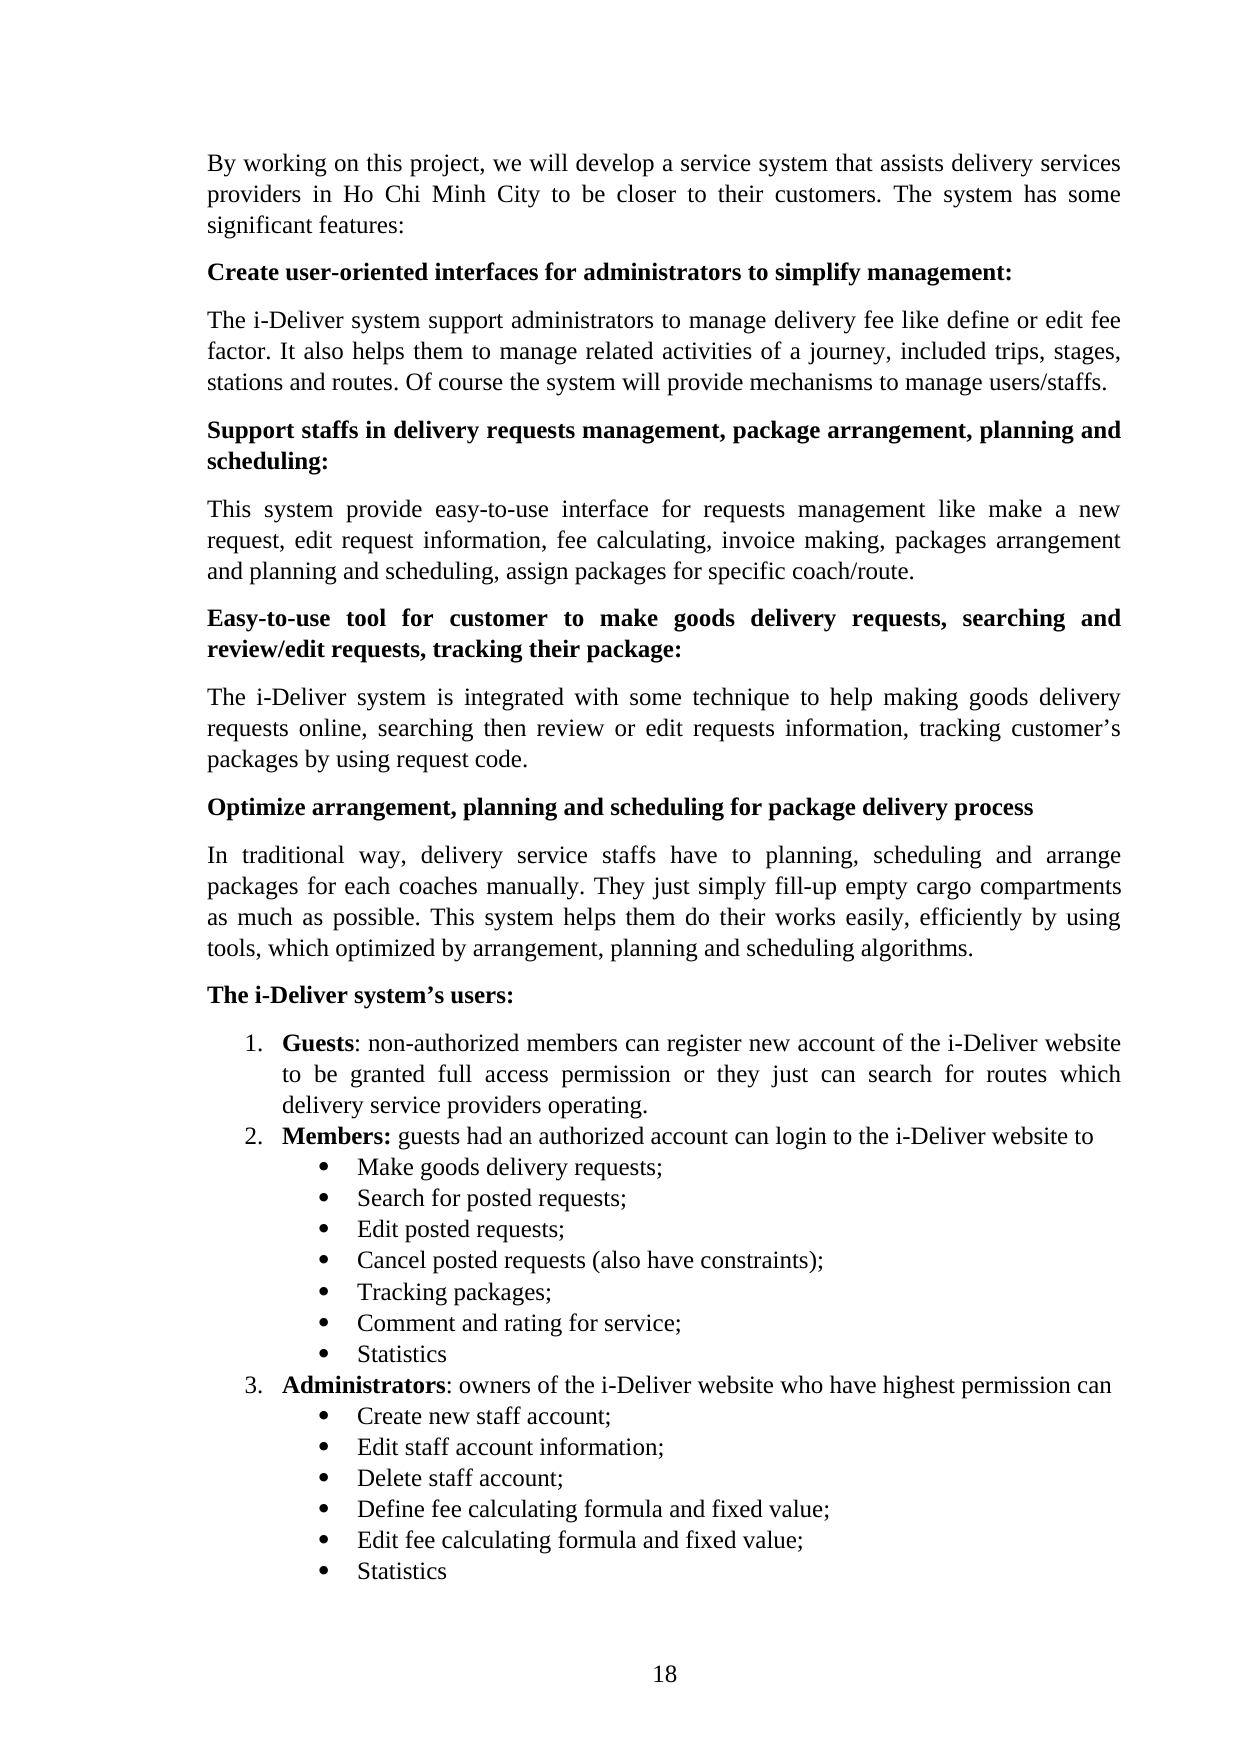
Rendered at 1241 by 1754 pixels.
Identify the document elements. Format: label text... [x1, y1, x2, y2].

list Statistics [319, 1556, 1122, 1585]
list Edit fee calculating formula and fixed value; [319, 1525, 1122, 1554]
text This system provide easy-to-use interface for requests management like make a new request, edit request information, fee calculating, invoice making, packages arrangement and planning and scheduling, assign packages for specific coach/route. [207, 494, 1122, 584]
list Search for posted requests; [319, 1183, 1122, 1212]
list Delete staff account; [319, 1463, 1122, 1492]
list Edit staff account information; [319, 1432, 1122, 1461]
text Easy-to-use tool for customer to make goods delivery requests, searching and review/edit requests, tracking their package: [207, 603, 1122, 663]
text By working on this project, we will develop a service system that assists delivery services providers in Ho Chi Minh City to be closer to their customers. The system has some significant features: [207, 148, 1122, 238]
text The i-Deliver system’s users: [207, 981, 1122, 1009]
list Guests: non-authorized members can register new account of the i-Deliver website to be granted full access permission or they just can search for routes which delivery service providers operating. [244, 1028, 1122, 1119]
list Make goods delivery requests; [319, 1152, 1122, 1181]
list Create new staff account; [319, 1401, 1122, 1429]
list Edit posted requests; [319, 1214, 1122, 1243]
list Administrators: owners of the i-Deliver website who have highest permission can [244, 1370, 1122, 1398]
list Define fee calculating formula and fixed value; [319, 1494, 1122, 1523]
list Statistics [319, 1339, 1122, 1367]
text Optimize arrangement, planning and scheduling for package delivery process [207, 792, 1122, 821]
text Create user-oriented interfaces for administrators to simplify management: [207, 257, 1122, 286]
list Tracking packages; [319, 1277, 1122, 1305]
text In traditional way, delivery service staffs have to planning, scheduling and arrange packages for each coaches manually. They just simply fill-up empty cargo compartments as much as possible. This system helps them do their works easily, efficiently by using tools, which optimized by arrangement, planning and scheduling algorithms. [207, 840, 1122, 962]
list Cancel posted requests (also have constraints); [319, 1246, 1122, 1274]
text The i-Deliver system support administrators to manage delivery fee like define or edit fee factor. It also helps them to manage related activities of a journey, included trips, stages, stations and routes. Of course the system will provide mechanisms to manage users/staffs. [207, 305, 1122, 396]
text Support staffs in delivery requests management, package arrangement, planning and scheduling: [207, 415, 1122, 475]
list Comment and rating for service; [319, 1308, 1122, 1336]
list Members: guests had an authorized account can login to the i-Deliver website to [244, 1121, 1122, 1150]
text The i-Deliver system is integrated with some technique to help making goods delivery requests online, searching then review or edit requests information, tracking customer’s packages by using request code. [207, 682, 1122, 773]
